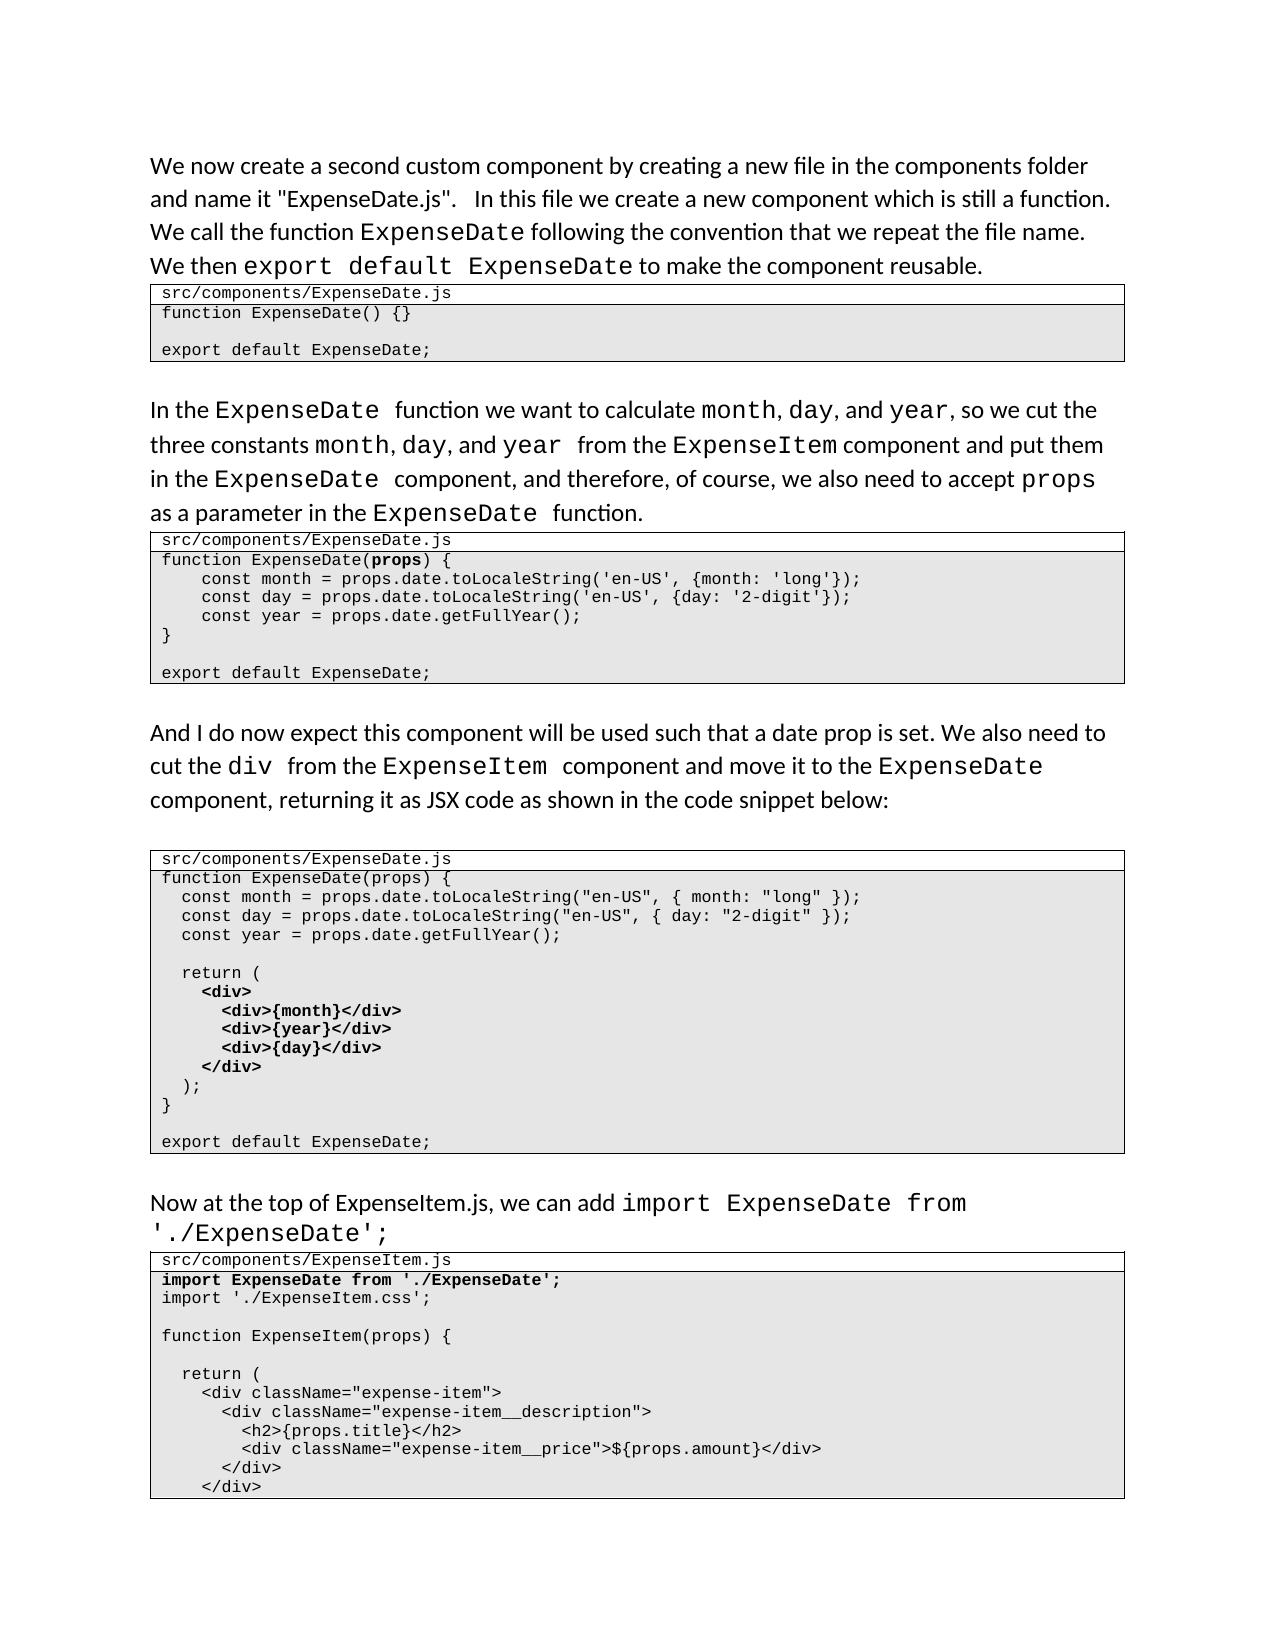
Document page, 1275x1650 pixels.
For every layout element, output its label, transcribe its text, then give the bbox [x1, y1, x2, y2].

table_cell function ExpenseDate() {} export default ExpenseDate; [151, 305, 1124, 361]
table_header src/components/ExpenseDate.js [151, 285, 1124, 304]
text And I do now expect this component will be used such that a date prop is set. We also need to cut the div from the ExpenseItem component and move it to the ExpenseDate component, returning it as JSX code as shown in the code snippet below: [150, 717, 1125, 815]
table_header src/components/ExpenseItem.js [151, 1253, 1124, 1271]
text Now at the top of ExpenseItem.js, we can add import ExpenseDate from './ExpenseDate'; [150, 1187, 1125, 1249]
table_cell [151, 1272, 1124, 1497]
text In the ExpenseDate function we want to calculate month, day, and year, so we cut the three constants month, day, and year from the ExpenseItem component and put them in the ExpenseDate component, and therefore, of course, we also need to accept props as a parameter in the ExpenseDate function. [150, 395, 1125, 529]
table_header src/components/ExpenseDate.js [151, 533, 1124, 551]
table_cell function ExpenseDate(props) { const month = props.date.toLocaleString('en-US', {month: 'long'}); const day = props.date.toLocaleString('en-US', {day: '2-digit'}); const year = props.date.getFullYear(); } export default ExpenseDate; [151, 552, 1124, 683]
table_header src/components/ExpenseDate.js [151, 851, 1124, 869]
table_cell function ExpenseDate(props) { const month = props.date.toLocaleString("en-US", { month: "long" }); const day = props.date.toLocaleString("en-US", { day: "2-digit" }); const year = props.date.getFullYear(); return ( <div> <div>{month}</div> <div>{year}</div> <div>{day}</div> </div> ); } export default ExpenseDate; [151, 871, 1124, 1153]
text We now create a second custom component by creating a new file in the components folder and name it "ExpenseDate.js". In this file we create a new component which is still a function. We call the function ExpenseDate following the convention that we repeat the file name. We then export default ExpenseDate to make the component reusable. [150, 150, 1125, 282]
